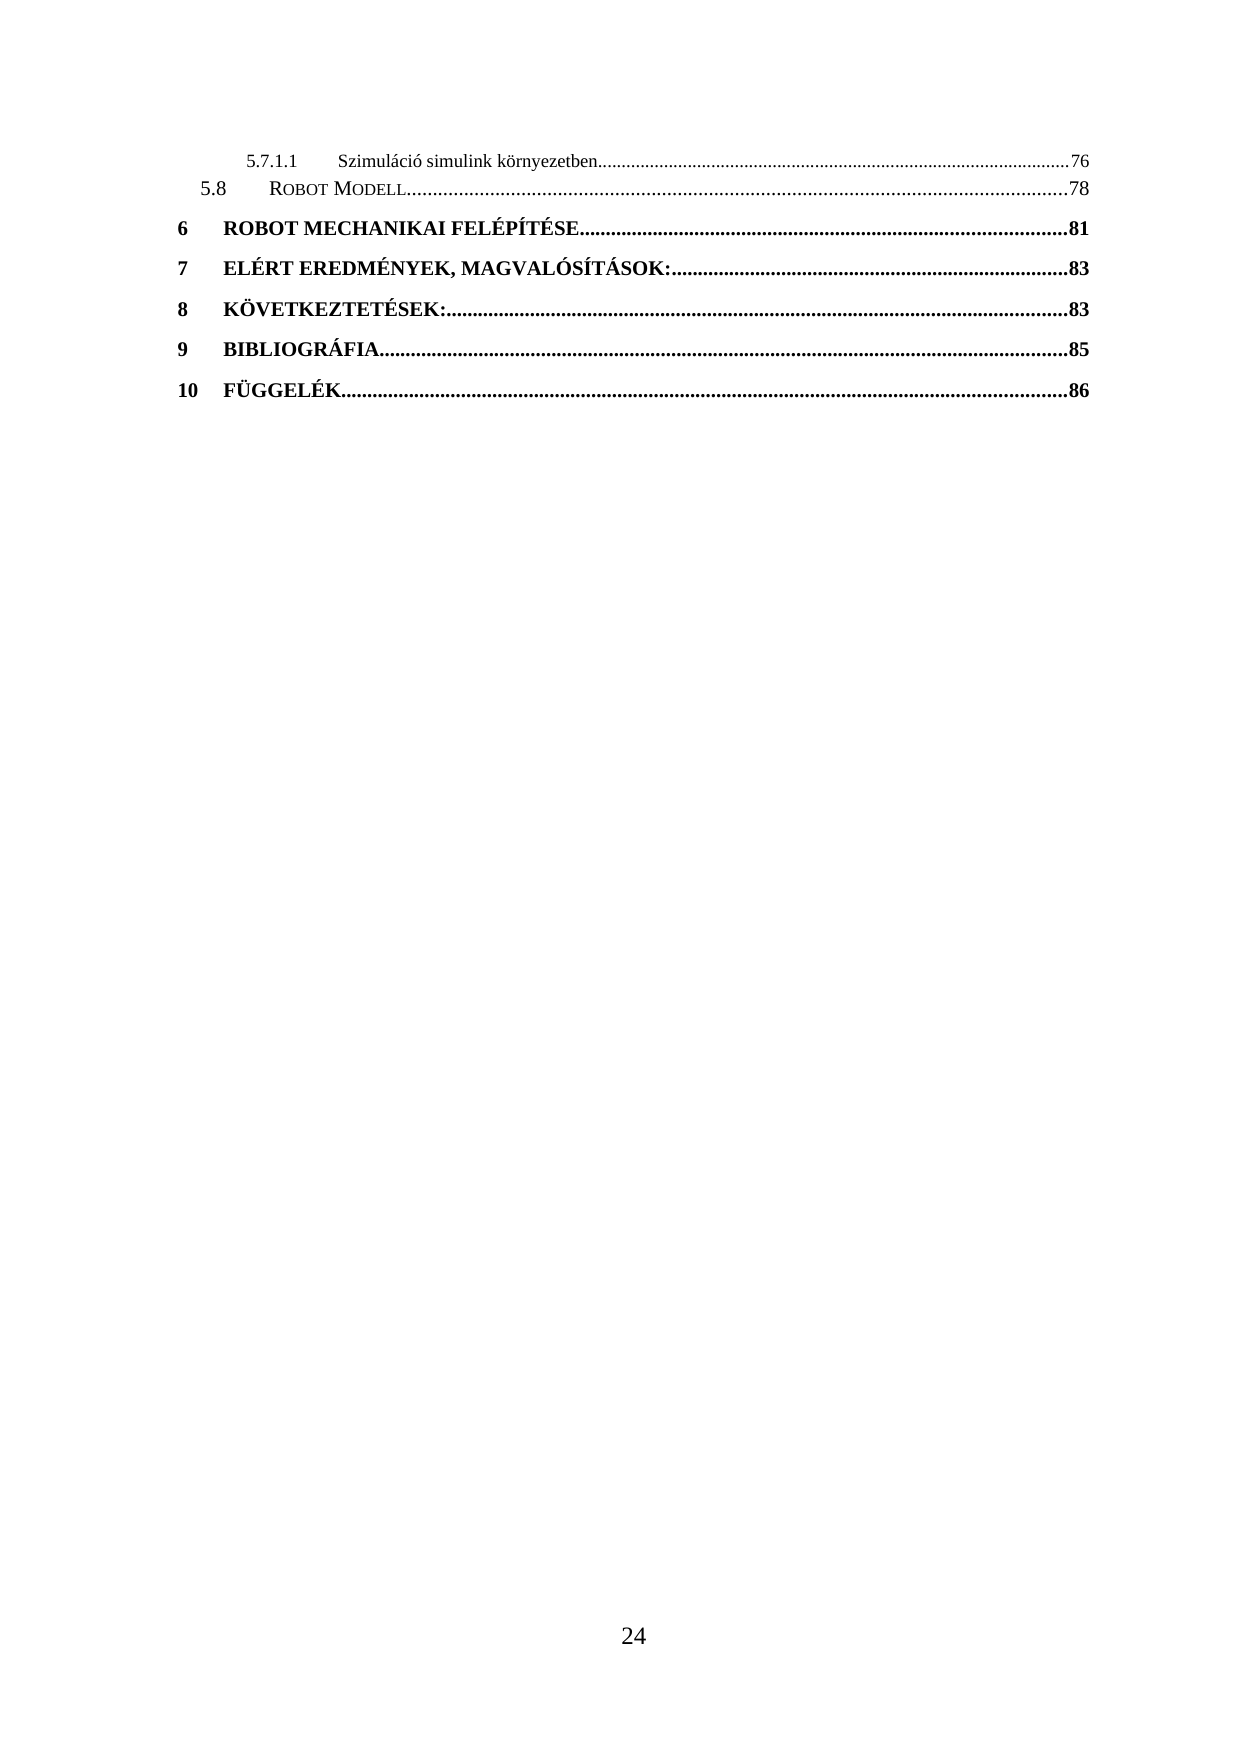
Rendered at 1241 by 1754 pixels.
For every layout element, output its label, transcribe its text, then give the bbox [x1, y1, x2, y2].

text 9 Bibliográfia 85 [177, 337, 1090, 361]
text 7 Elért eredmények, magvalósítások: 83 [177, 256, 1090, 280]
text 5.7.1.1 Szimuláció simulink környezetben 76 [246, 150, 1090, 172]
text 5.8 Robot Modell 78 [200, 175, 1090, 199]
text 8 Következtetések: 83 [177, 297, 1090, 321]
text 6 Robot Mechanikai Felépítése 81 [177, 216, 1090, 240]
text 10 FÜGGELÉK 86 [177, 377, 1090, 402]
